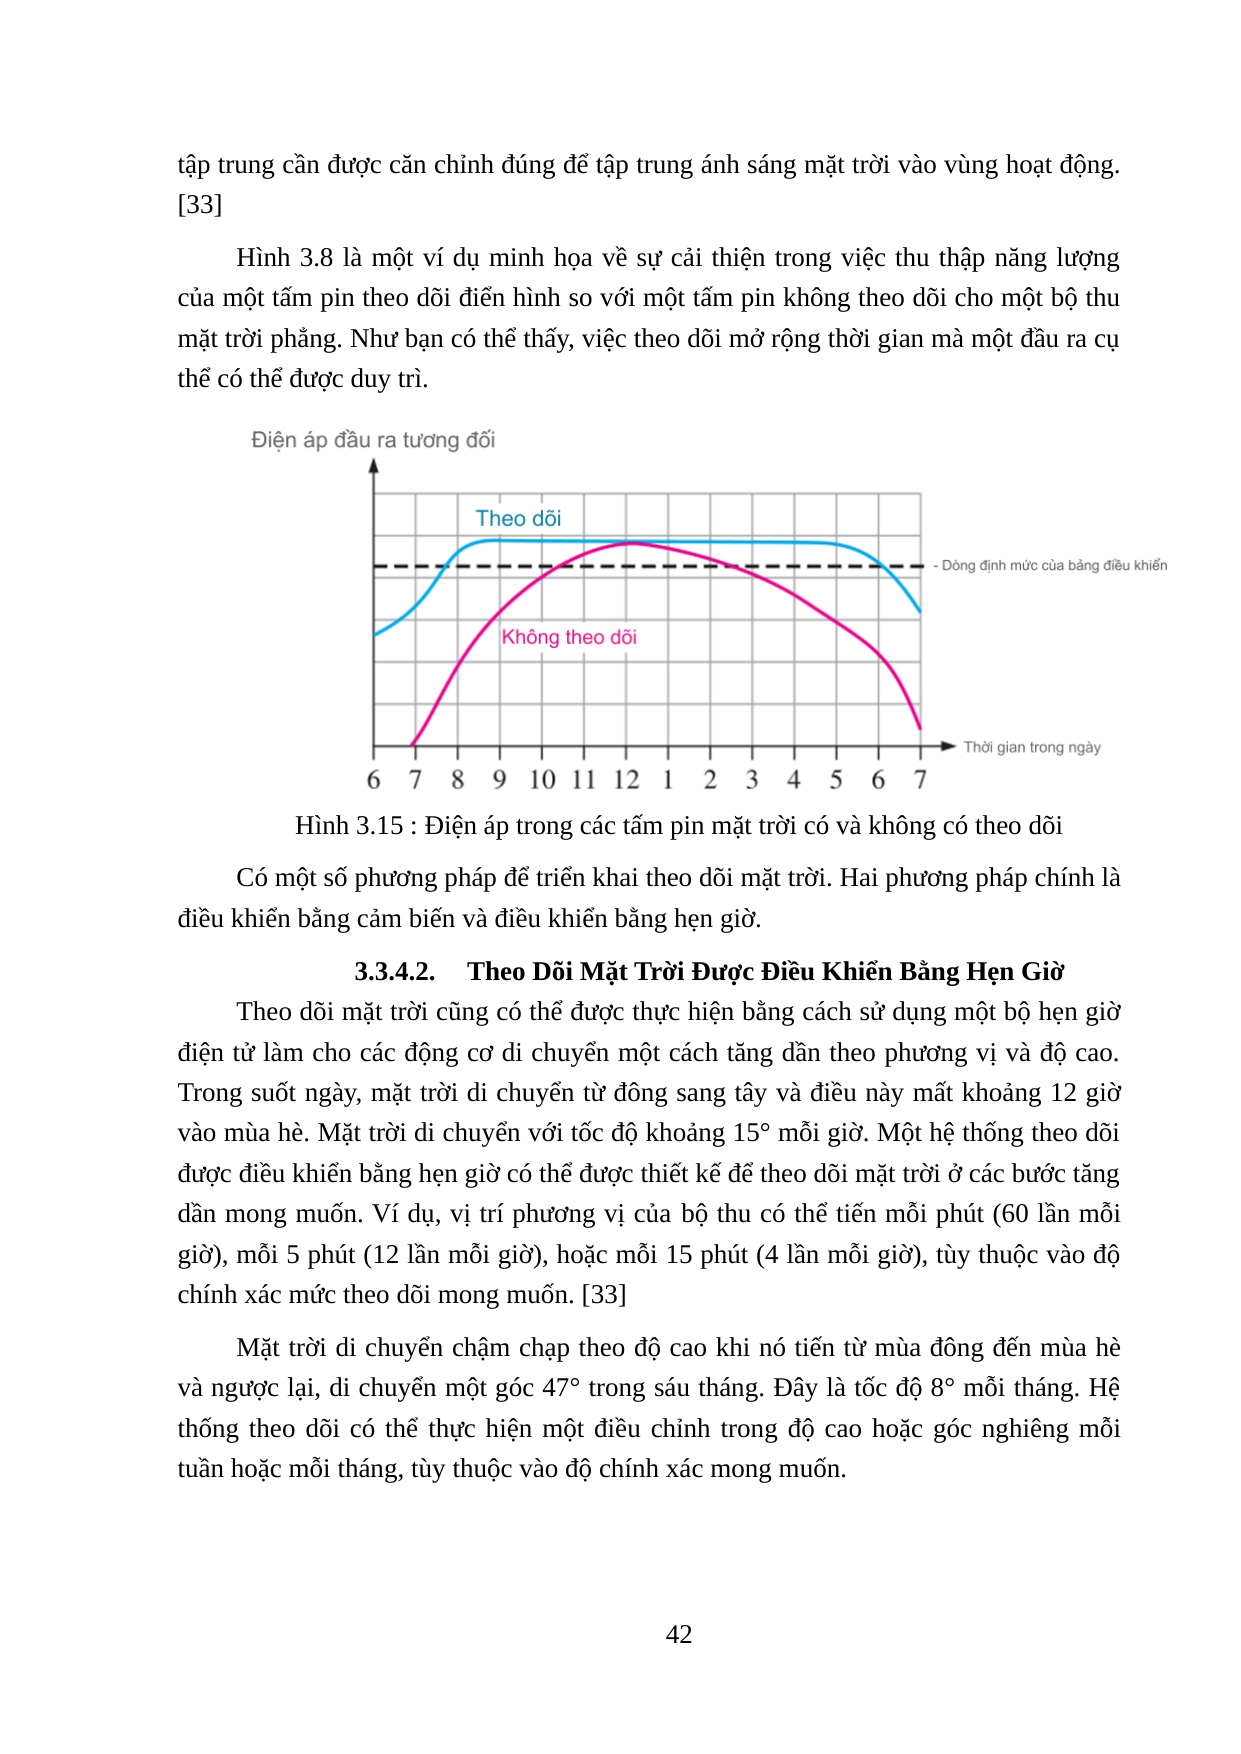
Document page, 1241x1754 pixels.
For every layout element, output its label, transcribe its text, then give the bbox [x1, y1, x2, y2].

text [177, 148, 1122, 219]
text Mặt trời di chuyển chậm chạp theo độ cao khi nó tiến từ mùa đông đến mùa hè và ngược lại, di chuyển một góc 47° trong sáu tháng. Đây là tốc độ 8° mỗi tháng. Hệ thống theo dõi có thể thực hiện một điều chỉnh trong độ cao hoặc góc nghiêng mỗi tuần hoặc mỗi tháng, tùy thuộc vào độ chính xác mong muốn. [177, 1331, 1122, 1483]
text Có một số phương pháp để triển khai theo dõi mặt trời. Hai phương pháp chính là điều khiển bằng cảm biến và điều khiển bằng hẹn giờ. [177, 861, 1122, 933]
text Theo dõi mặt trời cũng có thể được thực hiện bằng cách sử dụng một bộ hẹn giờ điện tử làm cho các động cơ di chuyển một cách tăng dần theo phương vị và độ cao. Trong suốt ngày, mặt trời di chuyển từ đông sang tây và điều này mất khoảng 12 giờ vào mùa hè. Mặt trời di chuyển với tốc độ khoảng 15° mỗi giờ. Một hệ thống theo dõi được điều khiển bằng hẹn giờ có thể được thiết kế để theo dõi mặt trời ở các bước tăng dần mong muốn. Ví dụ, vị trí phương vị của bộ thu có thể tiến mỗi phút (60 lần mỗi giờ), mỗi 5 phút (12 lần mỗi giờ), hoặc mỗi 15 phút (4 lần mỗi giờ), tùy thuộc vào độ chính xác mức theo dõi mong muốn. [33] [177, 995, 1122, 1309]
text Hình 3.8 là một ví dụ minh họa về sự cải thiện trong việc thu thập năng lượng của một tấm pin theo dõi điển hình so với một tấm pin không theo dõi cho một bộ thu mặt trời phẳng. Như bạn có thể thấy, việc theo dõi mở rộng thời gian mà một đầu ra cụ thể có thể được duy trì. [177, 241, 1122, 393]
picture [236, 415, 1182, 801]
subtitle Theo Dõi Mặt Trời Được Điều Khiển Bằng Hẹn Giờ [354, 955, 1122, 986]
